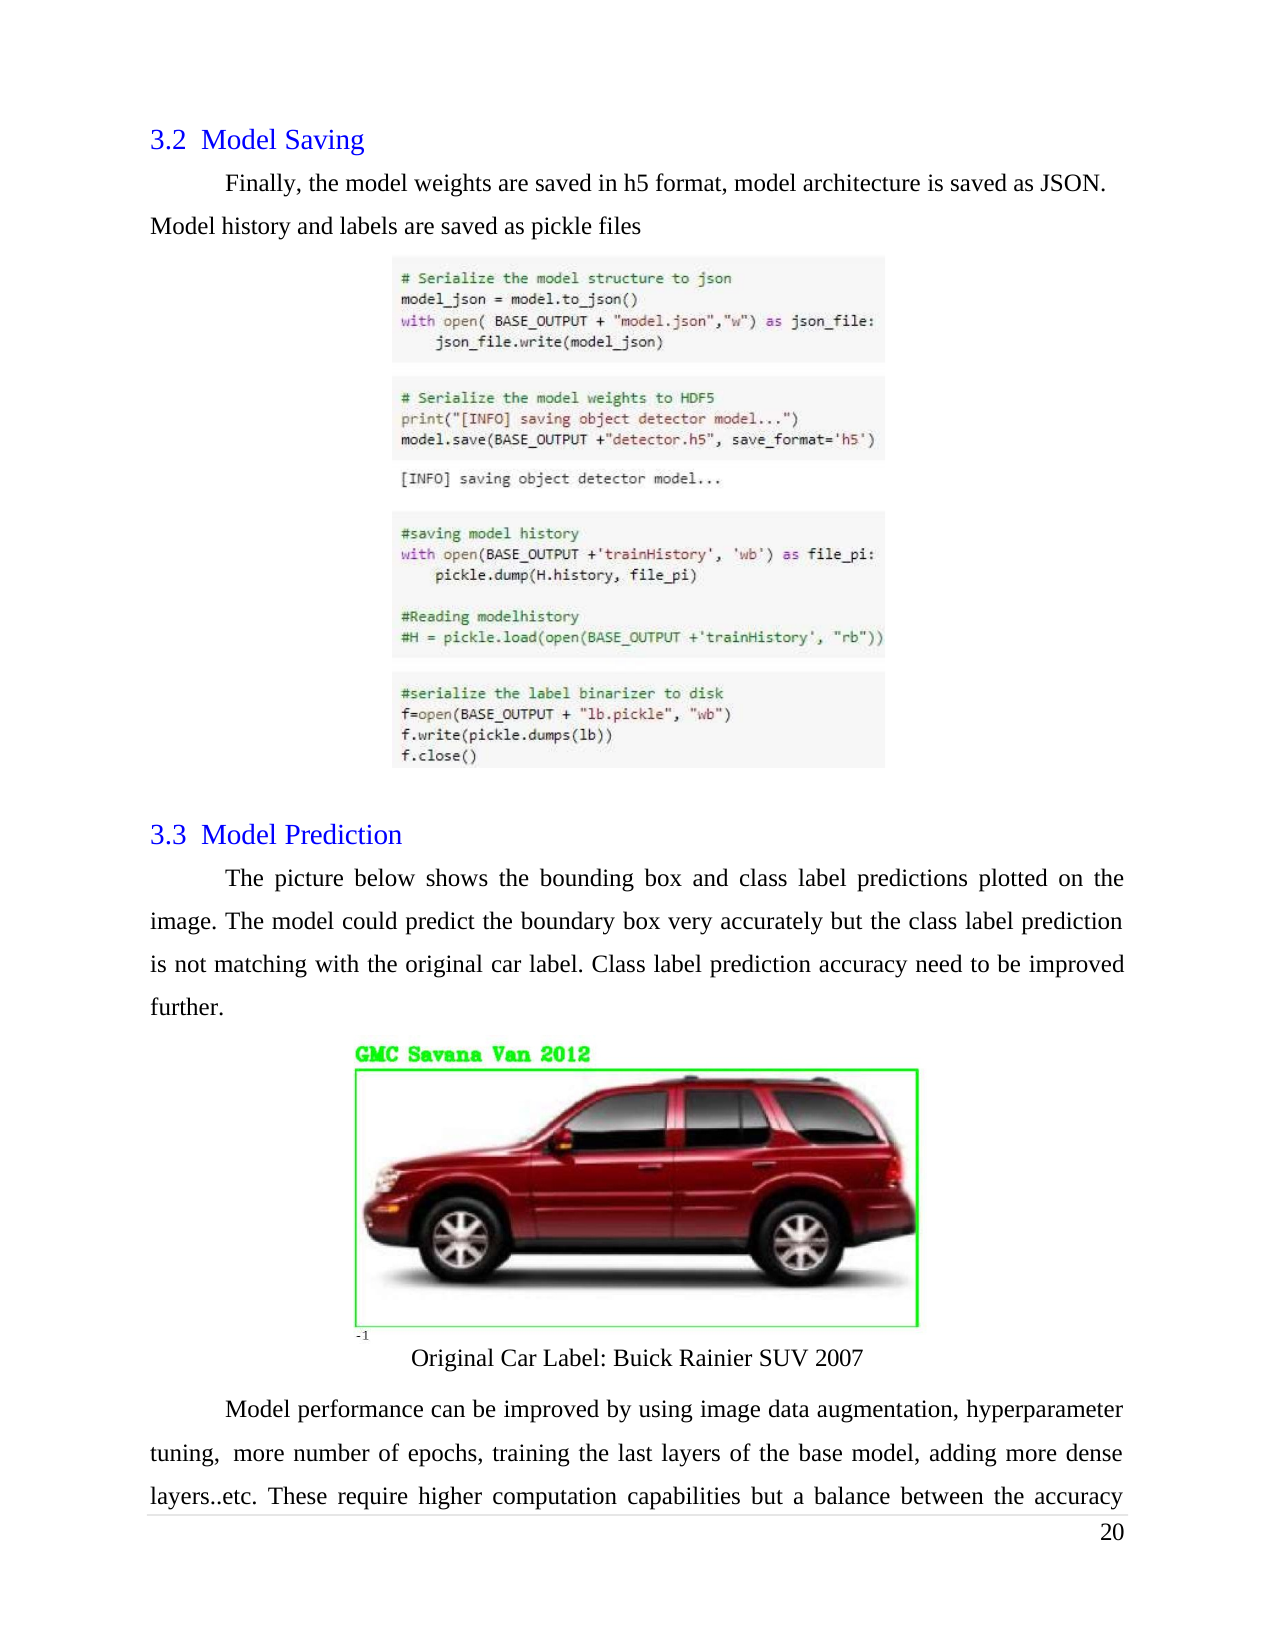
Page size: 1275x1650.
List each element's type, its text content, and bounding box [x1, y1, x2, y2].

text The picture below shows the bounding box and class label predictions plotted on the image. The model could predict the boundary box very accurately but the class label prediction is not matching with the original car label. Class label prediction accuracy need to be improved further. [150, 863, 1124, 1021]
text Original Car Label: Buick Rainier SUV 2007 [152, 1343, 1123, 1372]
picture [392, 254, 886, 768]
subtitle Model Saving [150, 122, 1200, 156]
subtitle Model Prediction [150, 817, 1200, 850]
text Finally, the model weights are saved in h5 format, model architecture is saved as JSON. Model history and labels are saved as pickle files [150, 168, 1120, 240]
picture [353, 1035, 927, 1344]
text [150, 1394, 1124, 1509]
